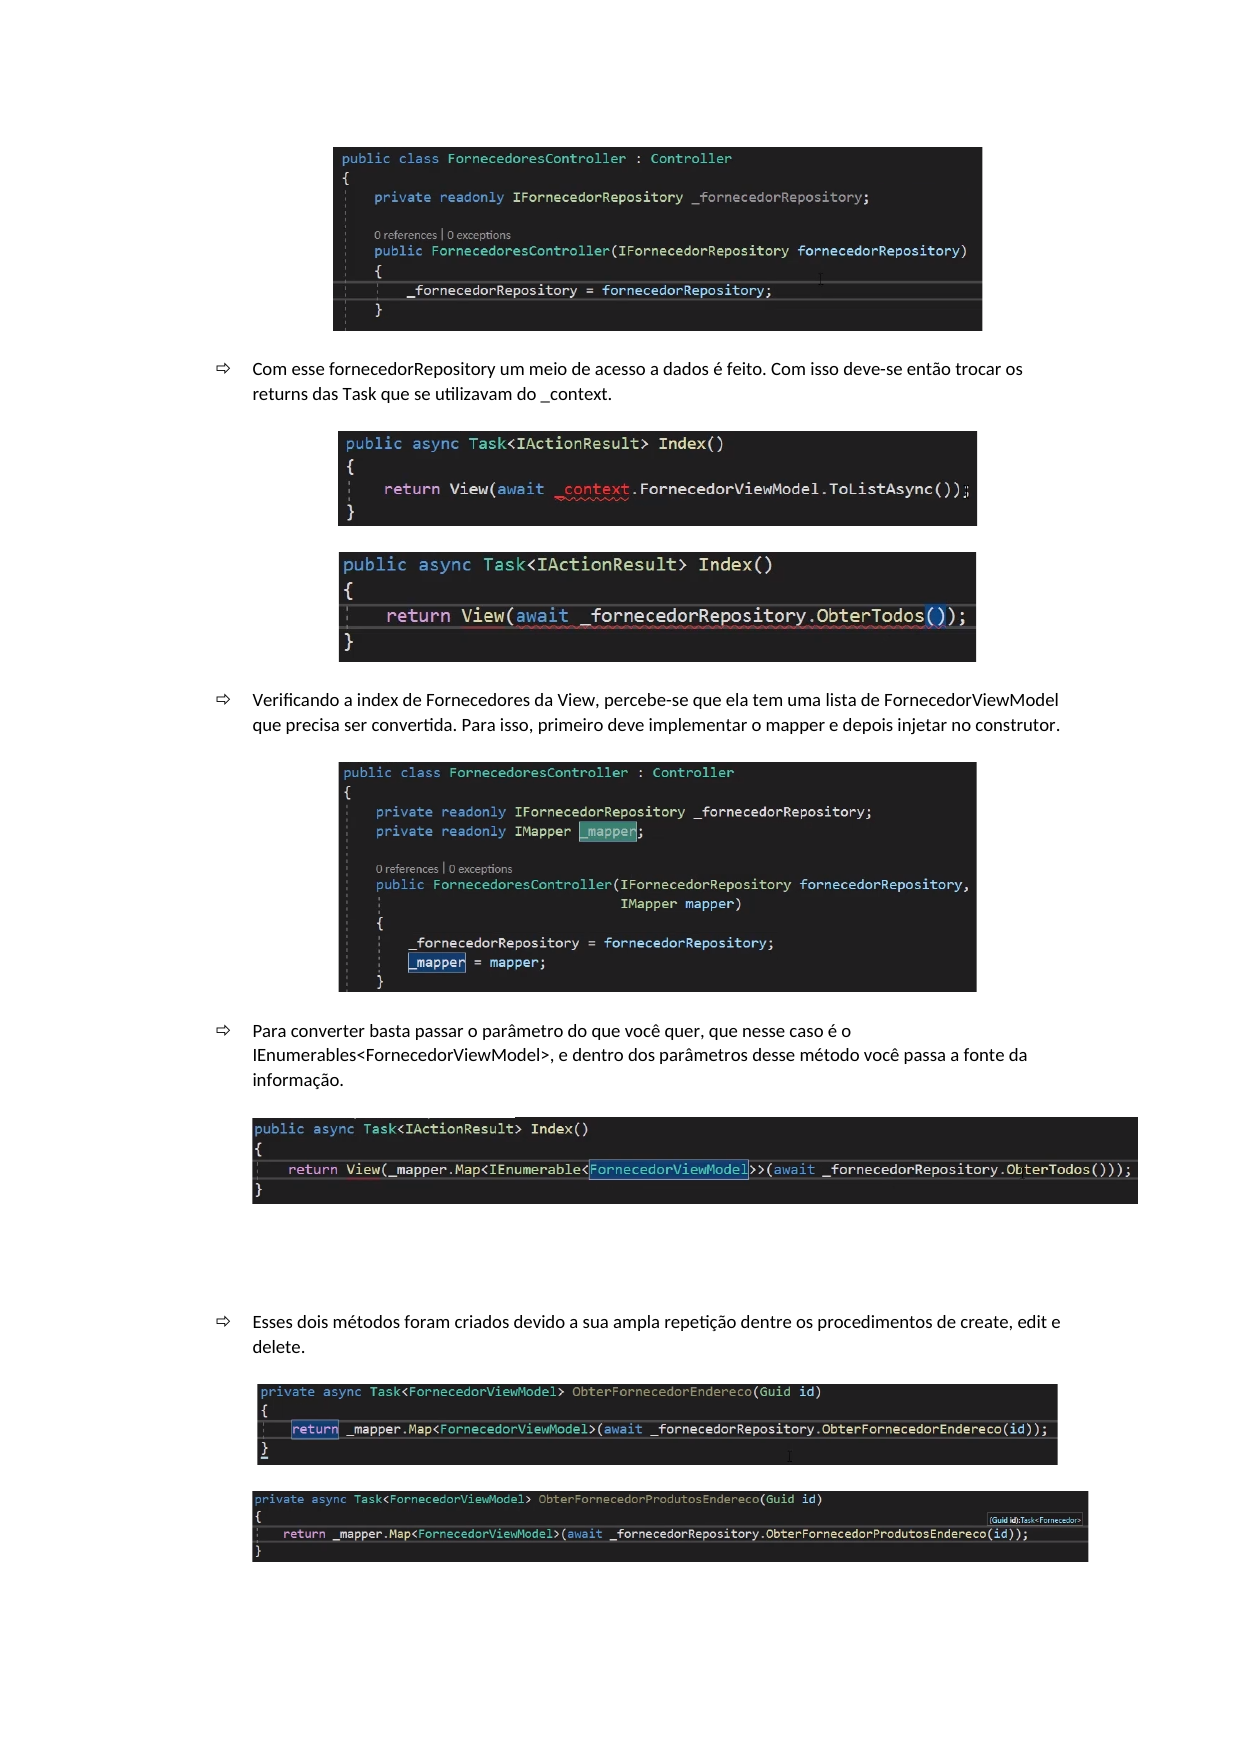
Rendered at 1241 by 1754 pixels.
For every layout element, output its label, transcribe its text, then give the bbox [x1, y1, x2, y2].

list Esses dois métodos foram criados devido a sua ampla repetição dentre os procedimentos de create, edit e delete. [215, 1311, 1063, 1358]
picture [338, 431, 978, 526]
picture [252, 1491, 1089, 1562]
picture [252, 1117, 1138, 1204]
picture [338, 762, 977, 992]
picture [333, 147, 983, 331]
picture [338, 552, 977, 662]
list Para converter basta passar o parâmetro do que você quer, que nesse caso é o IEnumerables<FornecedorViewModel>, e dentro dos parâmetros desse método você passa a fonte da informação. [215, 1019, 1063, 1091]
list Verificando a index de Fornecedores da View, percebe-se que ela tem uma lista de FornecedorViewModel que precisa ser convertida. Para isso, primeiro deve implementar o mapper e depois injetar no construtor. [215, 688, 1063, 736]
list Com esse fornecedorRepository um meio de acesso a dados é feito. Com isso deve-se então trocar os returns das Task que se utilizavam do _context. [215, 357, 1063, 404]
picture [257, 1384, 1058, 1465]
